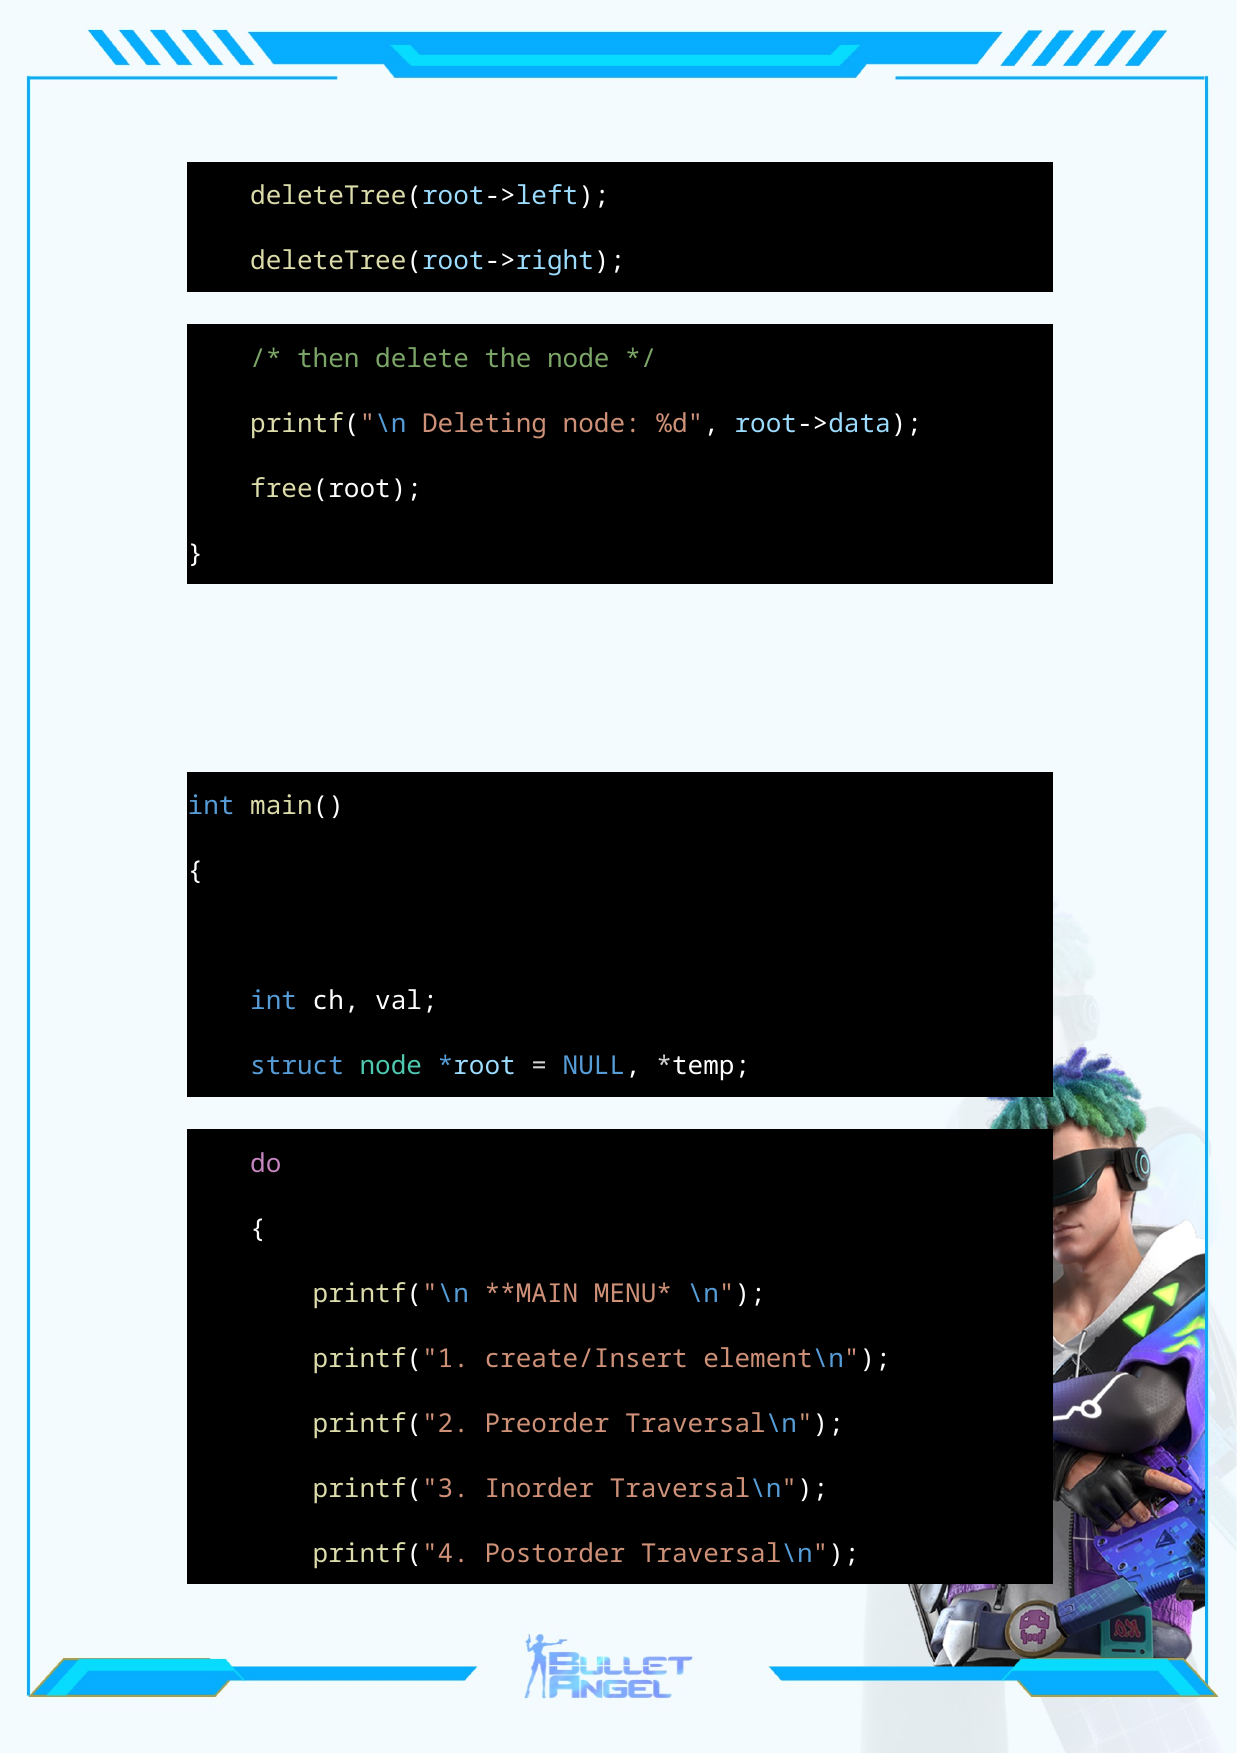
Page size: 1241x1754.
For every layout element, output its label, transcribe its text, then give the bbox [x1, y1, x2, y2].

text } [187, 519, 1053, 584]
text printf("3. Inorder Traversal\n"); [187, 1454, 1053, 1519]
text { [187, 1194, 1053, 1259]
text struct node *root = NULL, *temp; [187, 1032, 1053, 1097]
text printf("2. Preorder Traversal\n"); [187, 1389, 1053, 1454]
text { [187, 837, 1053, 902]
text int main() [187, 772, 1053, 837]
text deleteTree(root->left); [187, 162, 1053, 227]
text printf("\n **MAIN MENU* \n"); [187, 1259, 1053, 1324]
text /* then delete the node */ [187, 324, 1053, 389]
text int ch, val; [187, 967, 1053, 1032]
text do [187, 1129, 1053, 1194]
text printf("4. Postorder Traversal\n"); [187, 1519, 1053, 1584]
text deleteTree(root->right); [187, 227, 1053, 292]
text printf("1. create/Insert element\n"); [187, 1324, 1053, 1389]
picture [0, 0, 1237, 1753]
text printf("\n Deleting node: %d", root->data); [187, 389, 1053, 454]
text free(root); [187, 454, 1053, 519]
